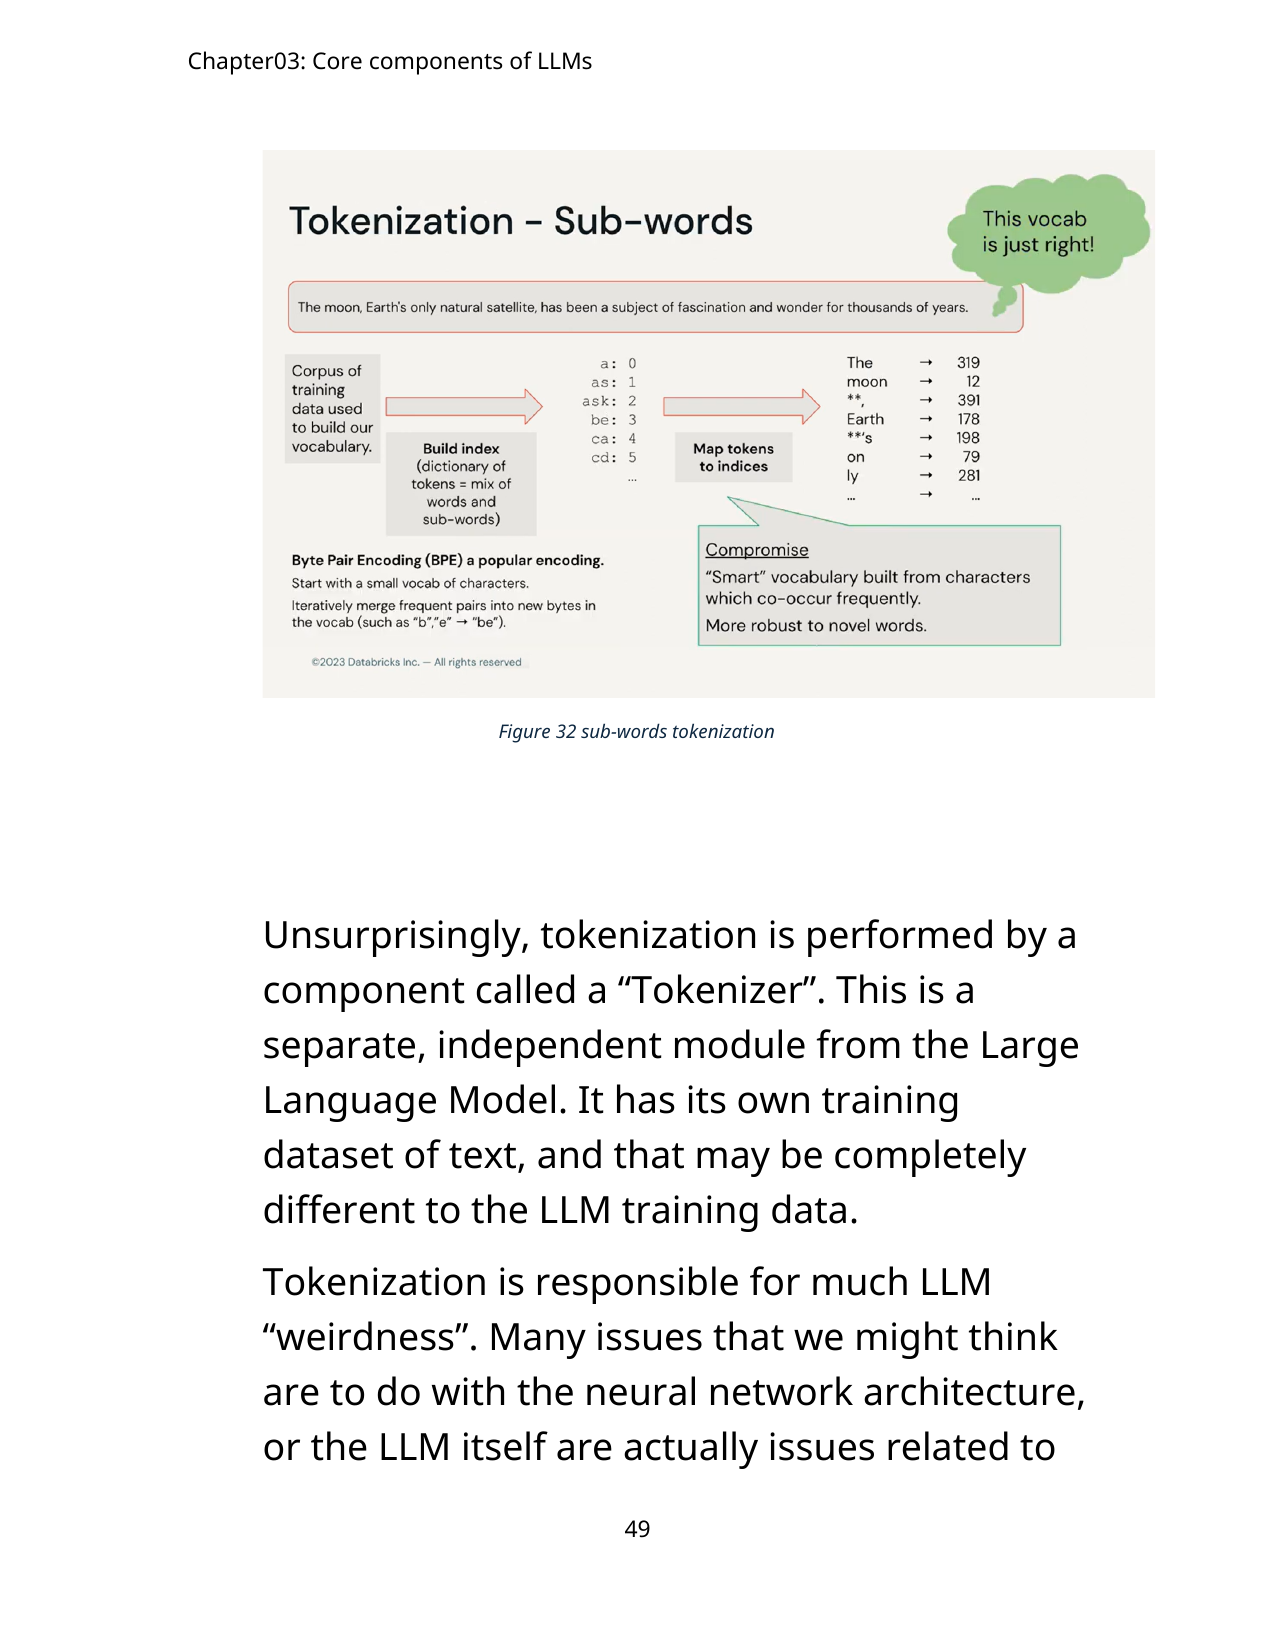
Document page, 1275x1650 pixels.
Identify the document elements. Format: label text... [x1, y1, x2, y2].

text Unsurprisingly, tokenization is performed by a component called a “Tokenizer”. This is a separate, independent module from the Large Language Model. It has its own training dataset of text, and that may be completely different to the LLM training data. [262, 908, 1087, 1235]
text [262, 1255, 1087, 1472]
picture [262, 150, 1155, 698]
text Figure 32 sub-words tokenization [187, 718, 1087, 744]
